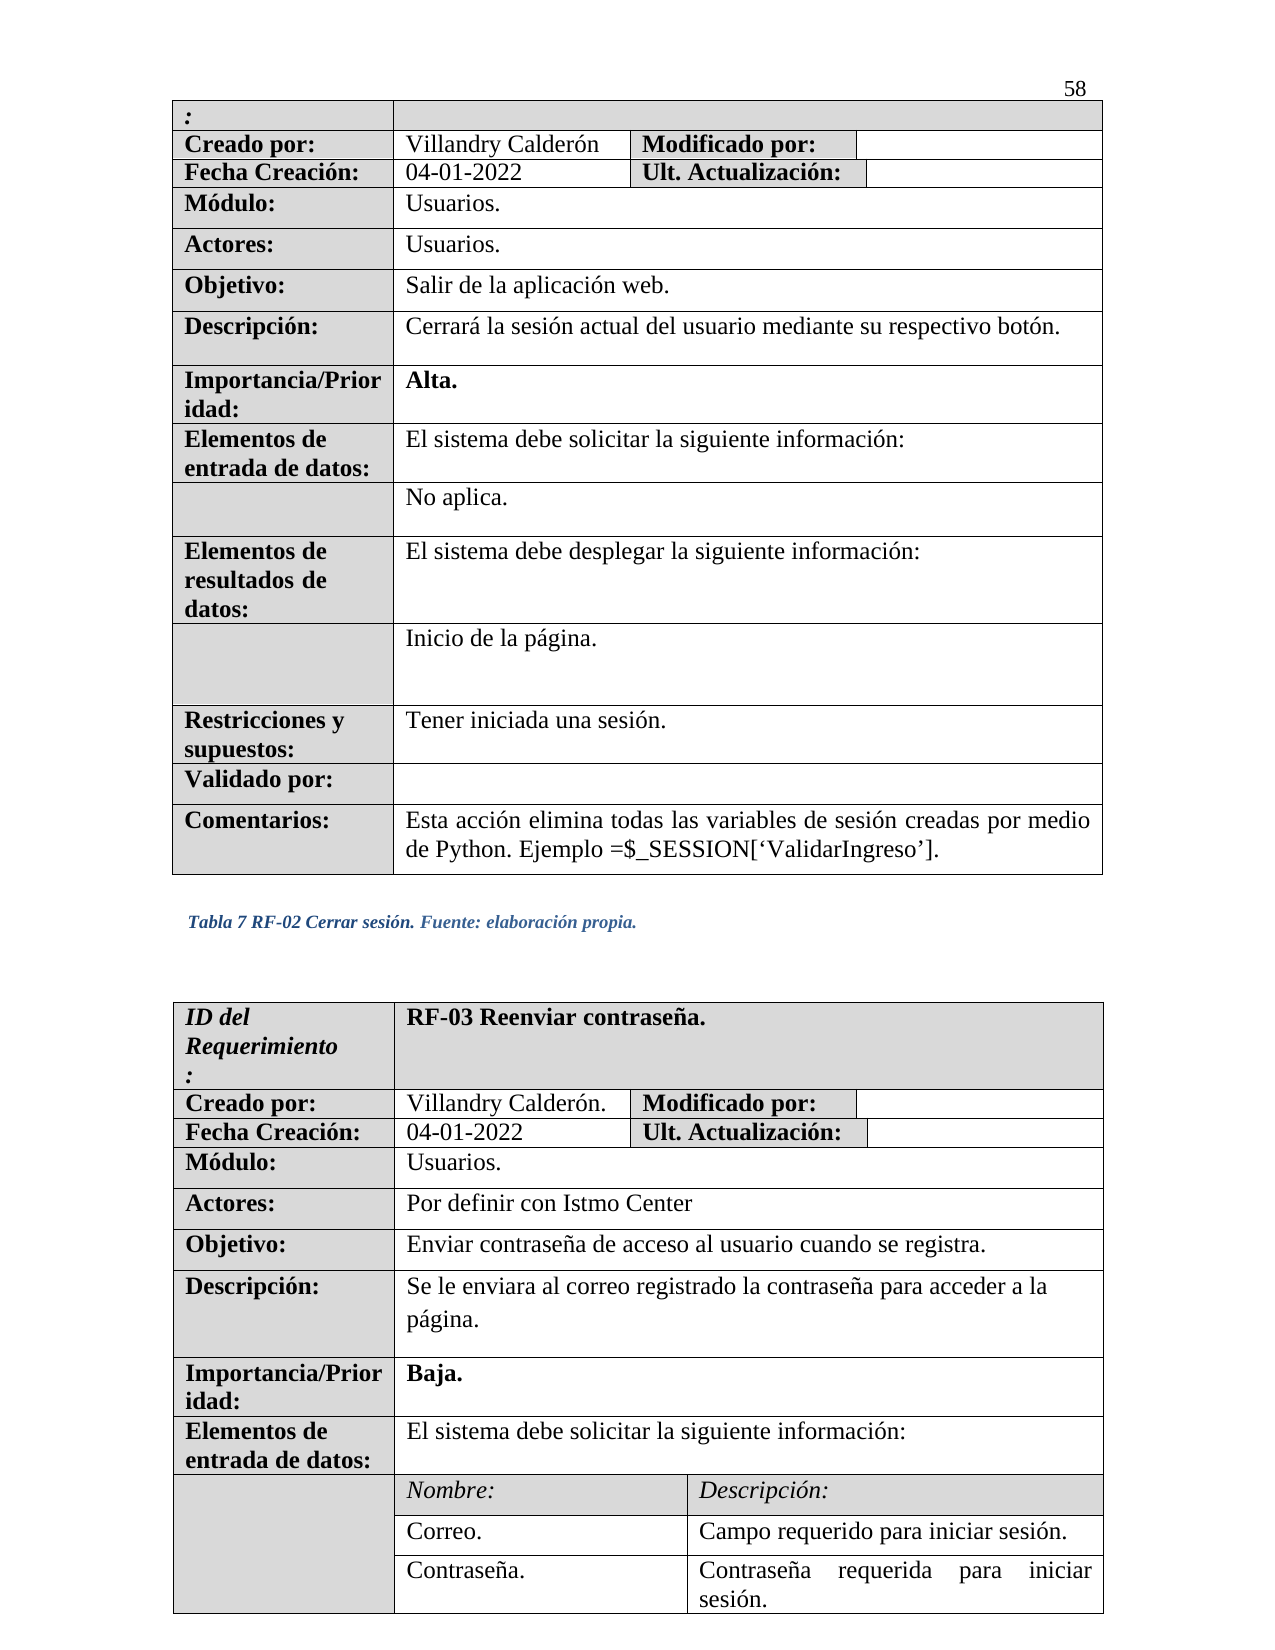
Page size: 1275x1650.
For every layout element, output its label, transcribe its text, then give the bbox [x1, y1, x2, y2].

table_cell [857, 131, 1102, 158]
table_cell Fecha Creación: [173, 160, 393, 187]
table_cell Descripción: [688, 1475, 1103, 1515]
table_cell El sistema debe solicitar la siguiente información: [395, 1417, 1103, 1474]
text Tabla 7 RF-02 Cerrar sesión. Fuente: elaboración propia. [187, 911, 1099, 933]
table_cell Elementos de entrada de datos: [174, 1417, 394, 1474]
table_cell Villandry Calderón [394, 131, 630, 158]
table_cell Elementos de entrada de datos: [173, 424, 393, 482]
table_cell Importancia/Prior idad: [174, 1358, 394, 1416]
table_cell [173, 483, 393, 536]
table_cell Módulo: [173, 188, 393, 228]
table_cell Baja. [395, 1358, 1103, 1416]
table_cell Actores: [174, 1189, 394, 1229]
table_header ID del Requerimiento: [174, 1003, 394, 1089]
table_cell Validado por: [173, 764, 393, 804]
table_header RF-03 Reenviar contraseña. [395, 1003, 1103, 1089]
table_cell Elementos de resultados de datos: [173, 537, 393, 623]
table_cell Enviar contraseña de acceso al usuario cuando se registra. [395, 1230, 1103, 1270]
table_cell Usuarios. [394, 229, 1102, 269]
table_cell [867, 160, 1102, 187]
table_cell Contraseña requerida para iniciar sesión. [688, 1556, 1103, 1613]
table_cell Se le enviara al correo registrado la contraseña para acceder a la página. [395, 1271, 1103, 1357]
table_cell Descripción: [174, 1271, 394, 1357]
table_cell Importancia/Prior idad: [173, 366, 393, 423]
table_cell Esta acción elimina todas las variables de sesión creadas por medio de Python. Ejemplo =$_SESSION[‘ValidarIngreso’]. [394, 805, 1102, 874]
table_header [173, 101, 393, 130]
table_cell Descripción: [173, 312, 393, 365]
table_cell Villandry Calderón. [395, 1090, 630, 1118]
table_cell Objetivo: [173, 270, 393, 311]
table_cell Contraseña. [395, 1556, 687, 1613]
table_cell 04-01-2022 [395, 1119, 630, 1147]
table_cell Campo requerido para iniciar sesión. [688, 1516, 1103, 1554]
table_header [394, 101, 1102, 130]
table_cell Nombre: [395, 1475, 687, 1515]
table_cell Por definir con Istmo Center [395, 1189, 1103, 1229]
table_cell El sistema debe solicitar la siguiente información: [394, 424, 1102, 482]
table_cell Tener iniciada una sesión. [394, 706, 1102, 763]
table_cell Salir de la aplicación web. [394, 270, 1102, 311]
table_cell Módulo: [174, 1148, 394, 1188]
table_cell Creado por: [173, 131, 393, 158]
table_cell Comentarios: [173, 805, 393, 874]
table_cell Correo. [395, 1516, 687, 1554]
table_cell Usuarios. [394, 188, 1102, 228]
table_cell Modificado por: [631, 131, 856, 158]
table_cell Objetivo: [174, 1230, 394, 1270]
table_cell [868, 1119, 1103, 1147]
table_cell No aplica. [394, 483, 1102, 536]
table_cell [174, 1475, 394, 1613]
table_cell 04-01-2022 [394, 160, 630, 187]
table_cell Ult. Actualización: [631, 160, 866, 187]
table_cell Usuarios. [395, 1148, 1103, 1188]
table_cell Fecha Creación: [174, 1119, 394, 1147]
table_cell Inicio de la página. [394, 624, 1102, 704]
table_cell Modificado por: [631, 1090, 856, 1118]
table_cell Cerrará la sesión actual del usuario mediante su respectivo botón. [394, 312, 1102, 365]
table_cell [173, 624, 393, 704]
table_cell Creado por: [174, 1090, 394, 1118]
table_cell Actores: [173, 229, 393, 269]
table_cell Ult. Actualización: [631, 1119, 867, 1147]
table_cell Restricciones y supuestos: [173, 706, 393, 763]
table_cell El sistema debe desplegar la siguiente información: [394, 537, 1102, 623]
table_cell [394, 764, 1102, 804]
table_cell [857, 1090, 1103, 1118]
table_cell Alta. [394, 366, 1102, 423]
